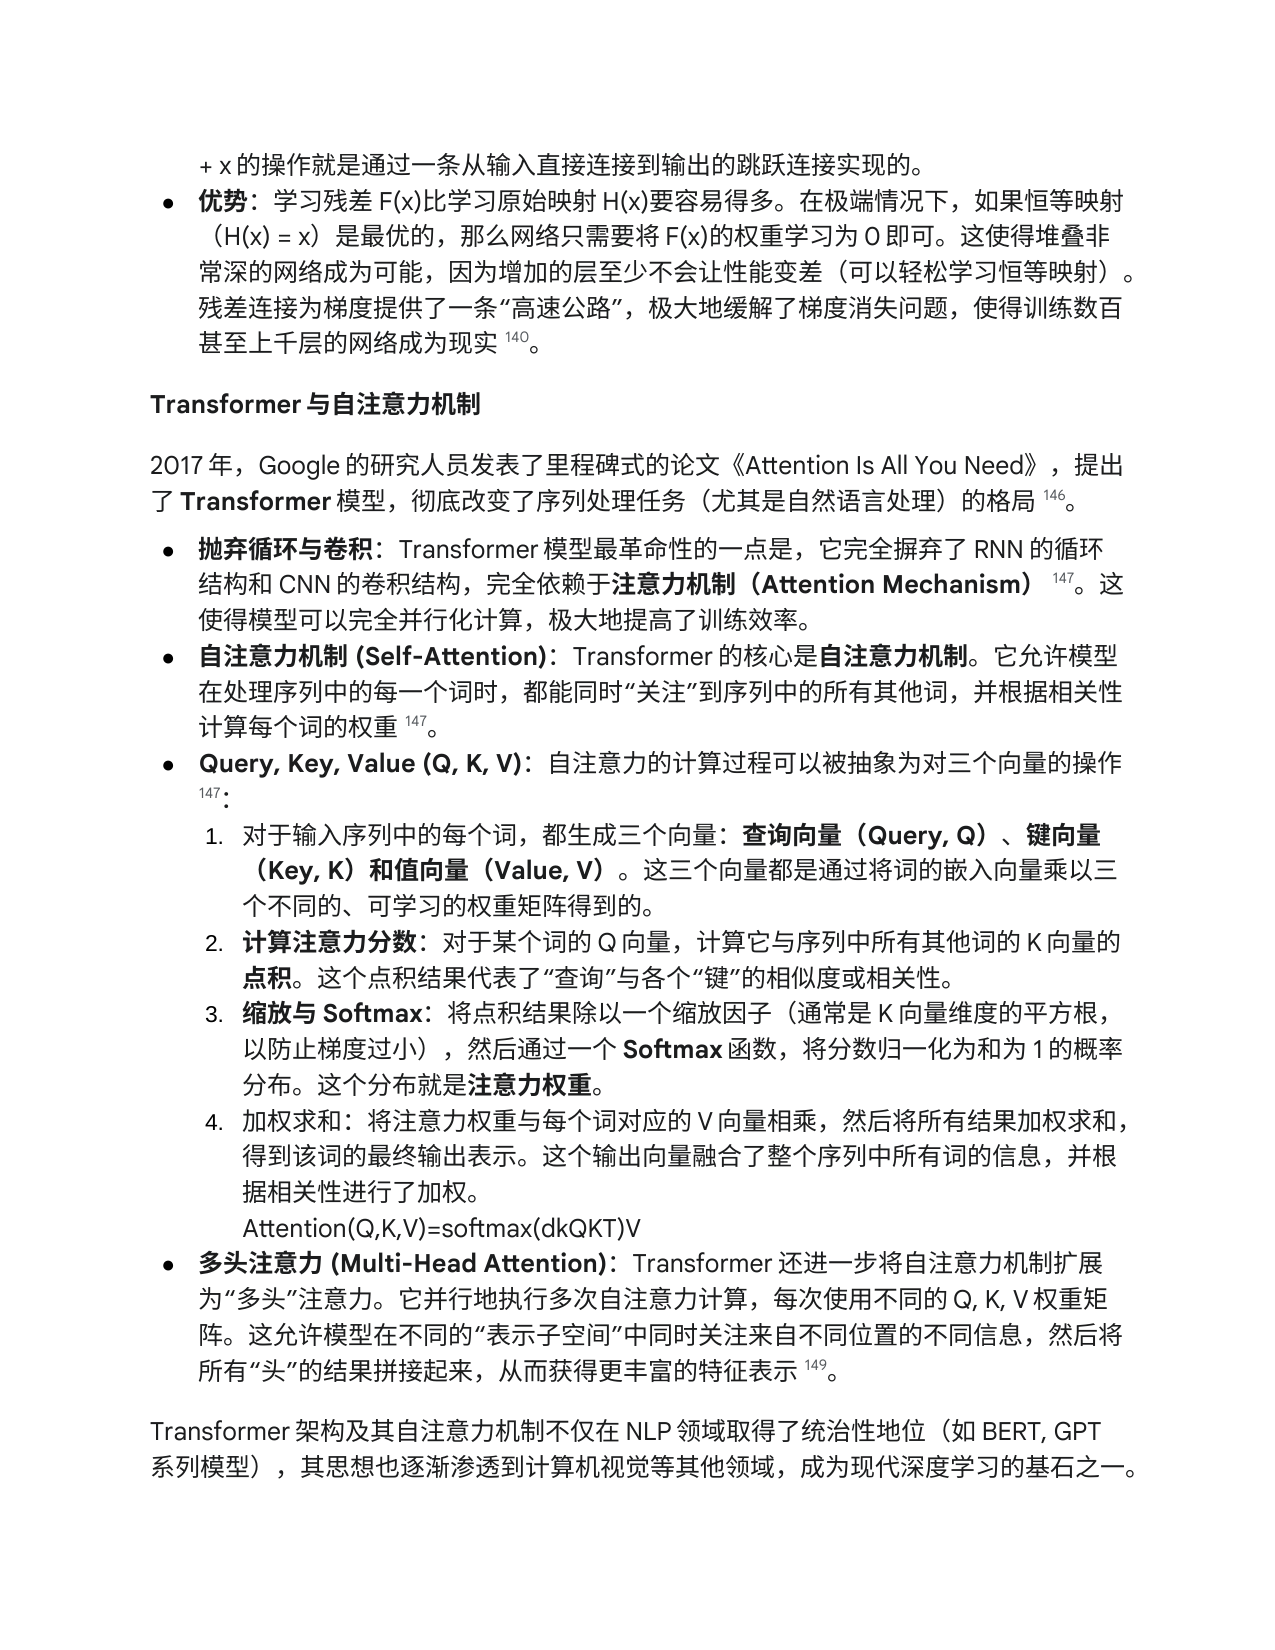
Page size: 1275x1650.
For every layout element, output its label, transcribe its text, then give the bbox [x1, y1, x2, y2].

text 2017年，Google的研究人员发表了里程碑式的论文《Attention Is All You Need》，提出了Transformer模型，彻底改变了序列处理任务（尤其是自然语言处理）的格局 146。 [150, 450, 1125, 517]
list 抛弃循环与卷积：Transformer模型最革命性的一点是，它完全摒弃了RNN的循环结构和CNN的卷积结构，完全依赖于注意力机制（Attention Mechanism） 147。这使得模型可以完全并行化计算，极大地提高了训练效率。 [161, 534, 1125, 637]
list 加权求和：将注意力权重与每个词对应的V向量相乘，然后将所有结果加权求和，得到该词的最终输出表示。这个输出向量融合了整个序列中所有词的信息，并根据相关性进行了加权。 Attention(Q,K,V)=softmax(dk​​QKT​)V [205, 1106, 1125, 1244]
list 计算注意力分数：对于某个词的Q向量，计算它与序列中所有其他词的K向量的点积。这个点积结果代表了“查询”与各个“键”的相似度或相关性。 [205, 927, 1125, 994]
list 缩放与Softmax：将点积结果除以一个缩放因子（通常是K向量维度的平方根，以防止梯度过小），然后通过一个Softmax函数，将分数归一化为和为1的概率分布。这个分布就是注意力权重。 [205, 998, 1125, 1101]
list 对于输入序列中的每个词，都生成三个向量：查询向量（Query, Q）、键向量（Key, K）和值向量（Value, V）。这三个向量都是通过将词的嵌入向量乘以三个不同的、可学习的权重矩阵得到的。 [205, 820, 1125, 923]
list 优势：学习残差F(x)比学习原始映射H(x)要容易得多。在极端情况下，如果恒等映射（H(x) = x）是最优的，那么网络只需要将F(x)的权重学习为0即可。这使得堆叠非常深的网络成为可能，因为增加的层至少不会让性能变差（可以轻松学习恒等映射）。残差连接为梯度提供了一条“高速公路”，极大地缓解了梯度消失问题，使得训练数百甚至上千层的网络成为现实 140。 [161, 186, 1125, 360]
list 自注意力机制 (Self-Attention)：Transformer的核心是自注意力机制。它允许模型在处理序列中的每一个词时，都能同时“关注”到序列中的所有其他词，并根据相关性计算每个词的权重 147。 [161, 641, 1125, 744]
text Transformer架构及其自注意力机制不仅在NLP领域取得了统治性地位（如BERT, GPT系列模型），其思想也逐渐渗透到计算机视觉等其他领域，成为现代深度学习的基石之一。 [150, 1417, 1125, 1484]
text Transformer与自注意力机制 [150, 389, 1125, 421]
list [161, 150, 1125, 181]
list 多头注意力 (Multi-Head Attention)：Transformer还进一步将自注意力机制扩展为“多头”注意力。它并行地执行多次自注意力计算，每次使用不同的Q, K, V权重矩阵。这允许模型在不同的“表示子空间”中同时关注来自不同位置的不同信息，然后将所有“头”的结果拼接起来，从而获得更丰富的特征表示 149。 [161, 1249, 1125, 1387]
list Query, Key, Value (Q, K, V)：自注意力的计算过程可以被抽象为对三个向量的操作 147： [161, 748, 1125, 816]
